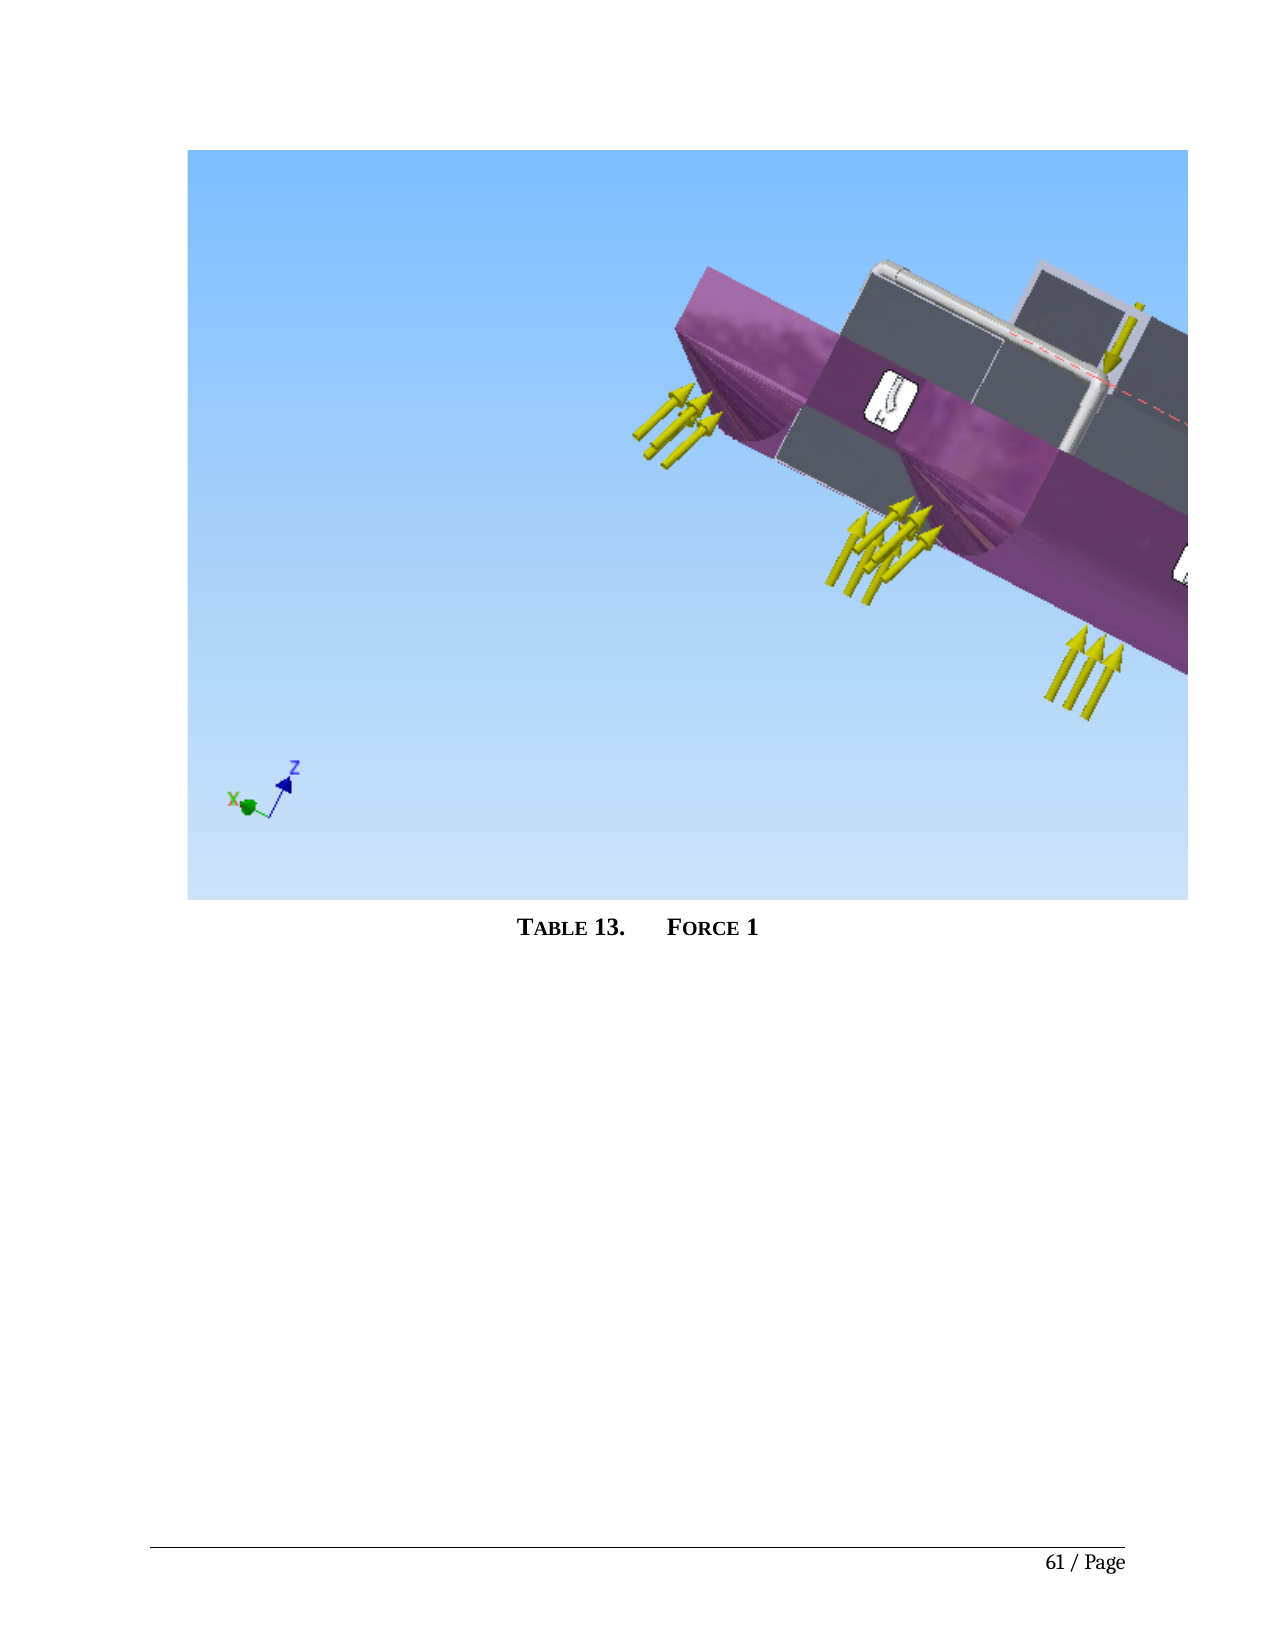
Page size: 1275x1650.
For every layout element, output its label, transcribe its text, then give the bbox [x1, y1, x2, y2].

picture [187, 150, 1188, 900]
text Force 1 [150, 912, 1125, 941]
